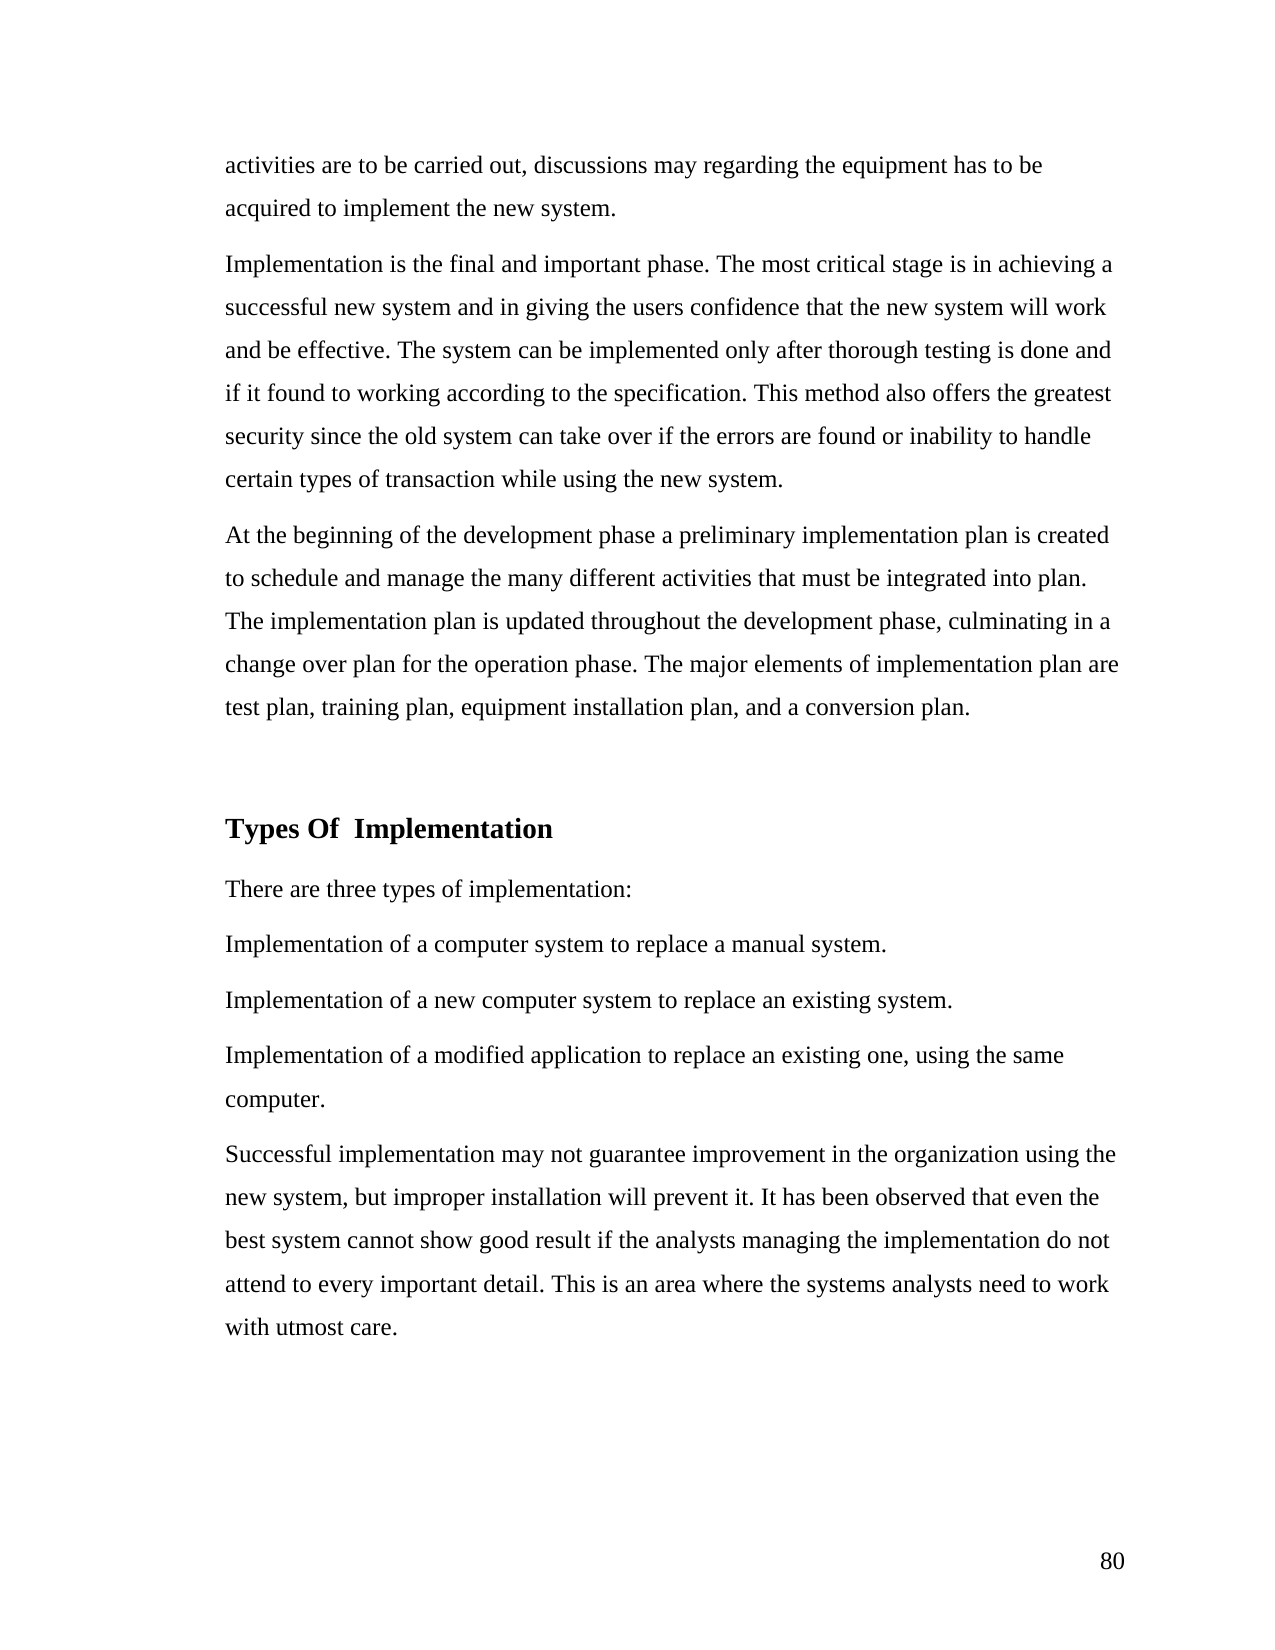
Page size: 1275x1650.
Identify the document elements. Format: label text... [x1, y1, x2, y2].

text Implementation of a computer system to replace a manual system. [225, 929, 1125, 958]
text Types Of Implementation [225, 811, 1125, 844]
text There are three types of implementation: [225, 874, 1125, 902]
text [225, 150, 1125, 222]
text Successful implementation may not guarantee improvement in the organization using the new system, but improper installation will prevent it. It has been observed that even the best system cannot show good result if the analysts managing the implementation do not attend to every important detail. This is an area where the systems analysts need to work with utmost care. [225, 1139, 1125, 1341]
text Implementation of a modified application to replace an existing one, using the same computer. [225, 1041, 1125, 1112]
text Implementation of a new computer system to replace an existing system. [225, 985, 1125, 1014]
text At the beginning of the development phase a preliminary implementation plan is created to schedule and manage the many different activities that must be integrated into plan. The implementation plan is updated throughout the development phase, culminating in a change over plan for the operation phase. The major elements of implementation plan are test plan, training plan, equipment installation plan, and a conversion plan. [225, 520, 1125, 721]
text Implementation is the final and important phase. The most critical stage is in achieving a successful new system and in giving the users confidence that the new system will work and be effective. The system can be implemented only after thorough testing is done and if it found to working according to the specification. This method also offers the greatest security since the old system can take over if the errors are found or inability to handle certain types of transaction while using the new system. [225, 249, 1125, 493]
